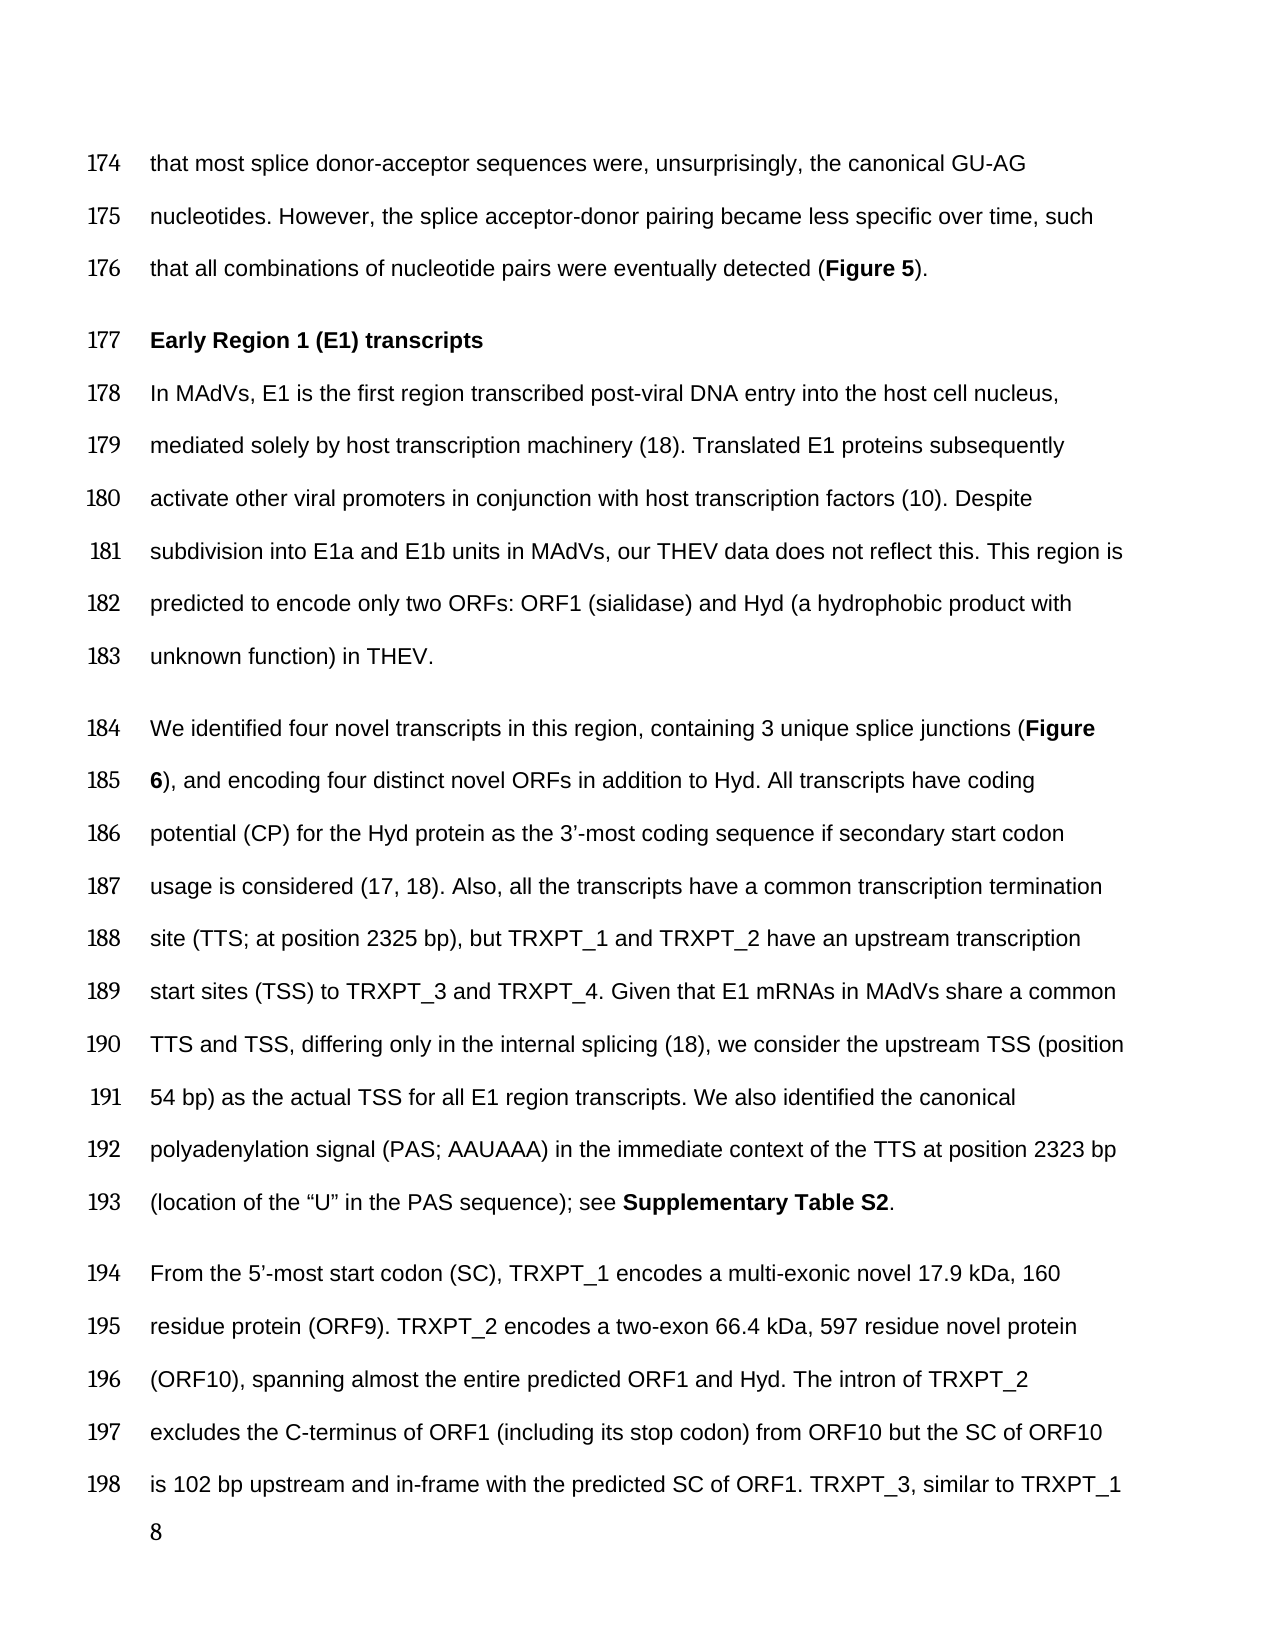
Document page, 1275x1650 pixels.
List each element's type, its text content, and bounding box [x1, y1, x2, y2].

text We identified four novel transcripts in this region, containing 3 unique splice junctions (Figure 6), and encoding four distinct novel ORFs in addition to Hyd. All transcripts have coding potential (CP) for the Hyd protein as the 3’-most coding sequence if secondary start codon usage is considered (17, 18). Also, all the transcripts have a common transcription termination site (TTS; at position 2325 bp), but TRXPT_1 and TRXPT_2 have an upstream transcription start sites (TSS) to TRXPT_3 and TRXPT_4. Given that E1 mRNAs in MAdVs share a common TTS and TSS, differing only in the internal splicing (18), we consider the upstream TSS (position 54 bp) as the actual TSS for all E1 region transcripts. We also identified the canonical polyadenylation signal (PAS; AAUAAA) in the immediate context of the TTS at position 2323 bp (location of the “U” in the PAS sequence); see Supplementary Table S2. [150, 714, 1125, 1215]
text Early Region 1 (E1) transcripts In MAdVs, E1 is the first region transcribed post-viral DNA entry into the host cell nucleus, mediated solely by host transcription machinery (18). Translated E1 proteins subsequently activate other viral promoters in conjunction with host transcription factors (10). Despite subdivision into E1a and E1b units in MAdVs, our THEV data does not reflect this. This region is predicted to encode only two ORFs: ORF1 (sialidase) and Hyd (a hydrophobic product with unknown function) in THEV. [150, 327, 1125, 669]
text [150, 150, 1125, 282]
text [150, 1260, 1125, 1498]
